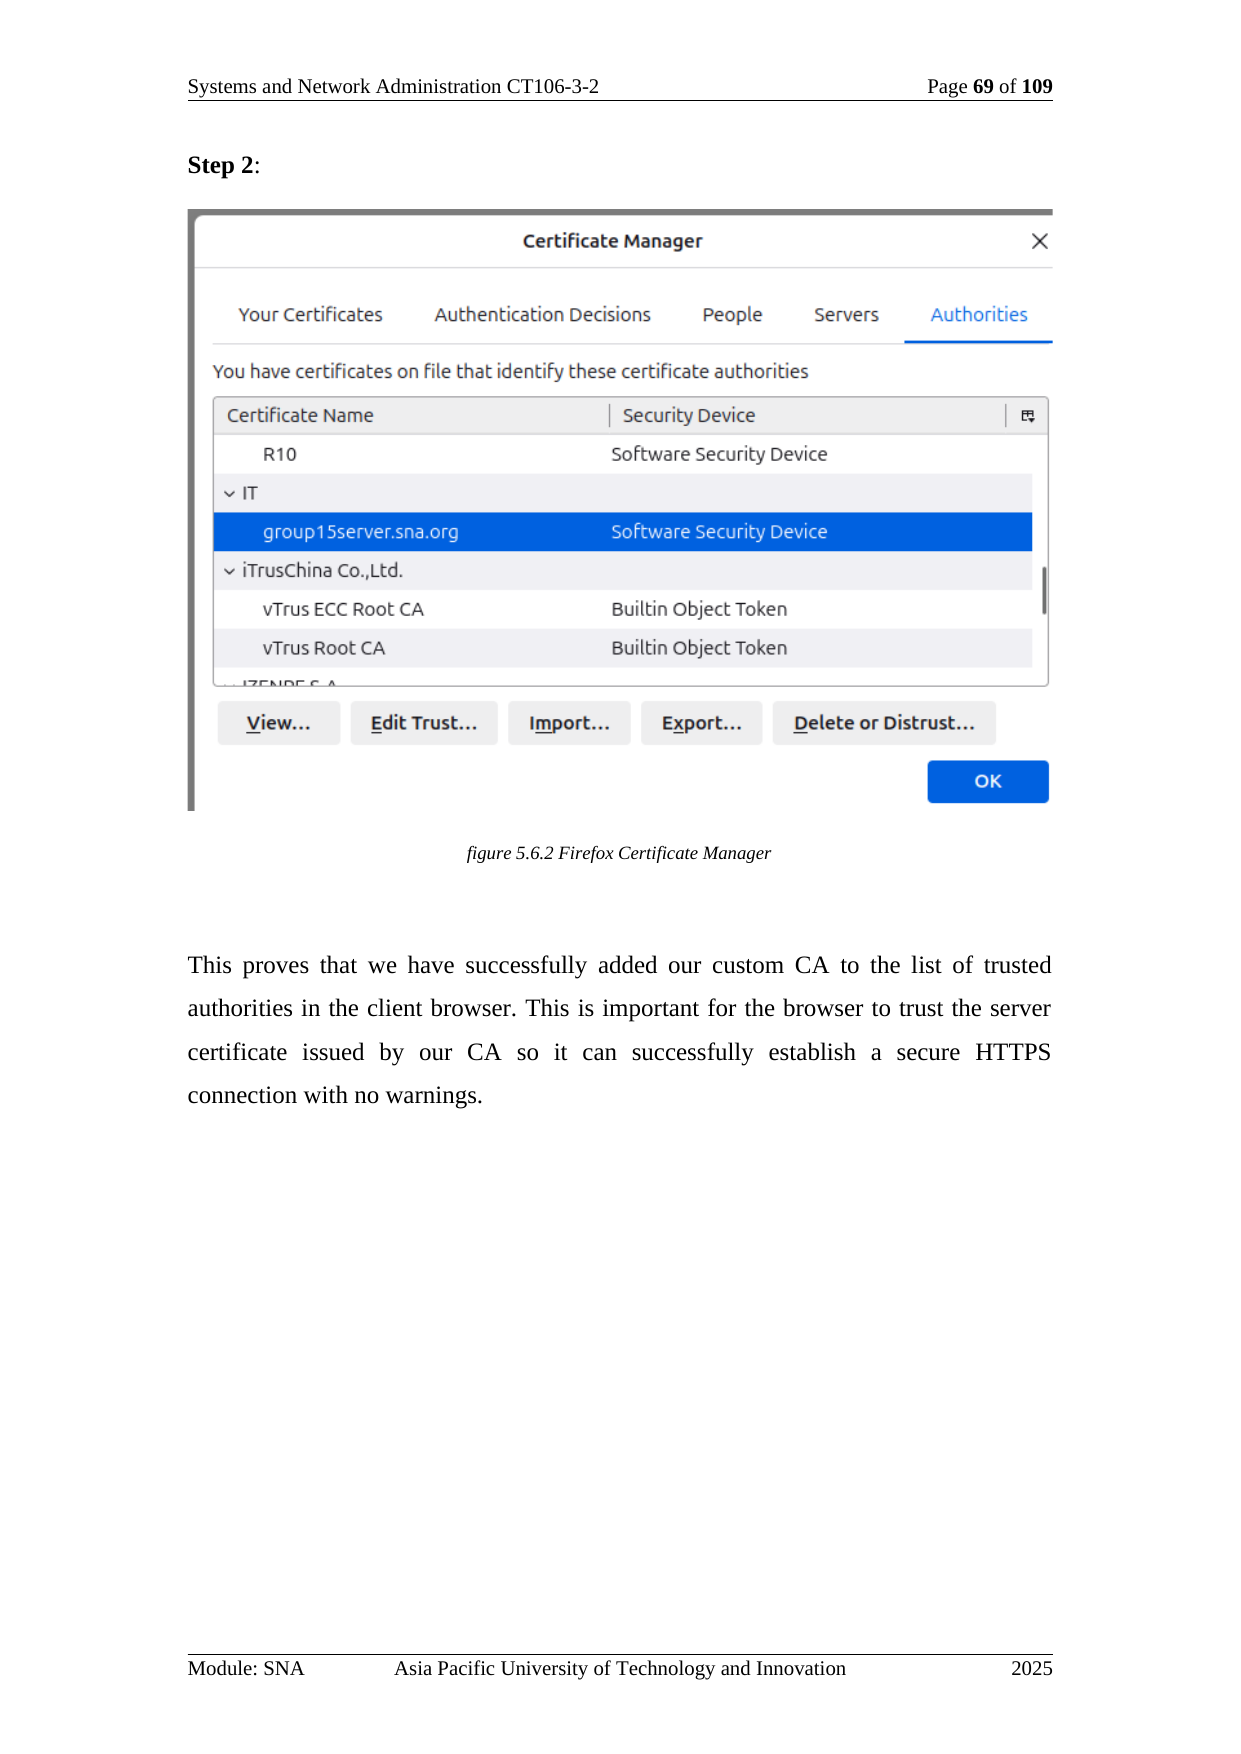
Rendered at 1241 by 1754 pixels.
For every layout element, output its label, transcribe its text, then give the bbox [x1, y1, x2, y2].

text figure 5.6.2 Firefox Certificate Manager [187, 842, 1053, 863]
text Step 2: [187, 150, 1053, 179]
text This proves that we have successfully added our custom CA to the list of trusted authorities in the client browser. This is important for the browser to trust the server certificate issued by our CA so it can successfully establish a secure HTTPS connection with no warnings. [187, 950, 1053, 1108]
picture [187, 209, 1053, 811]
